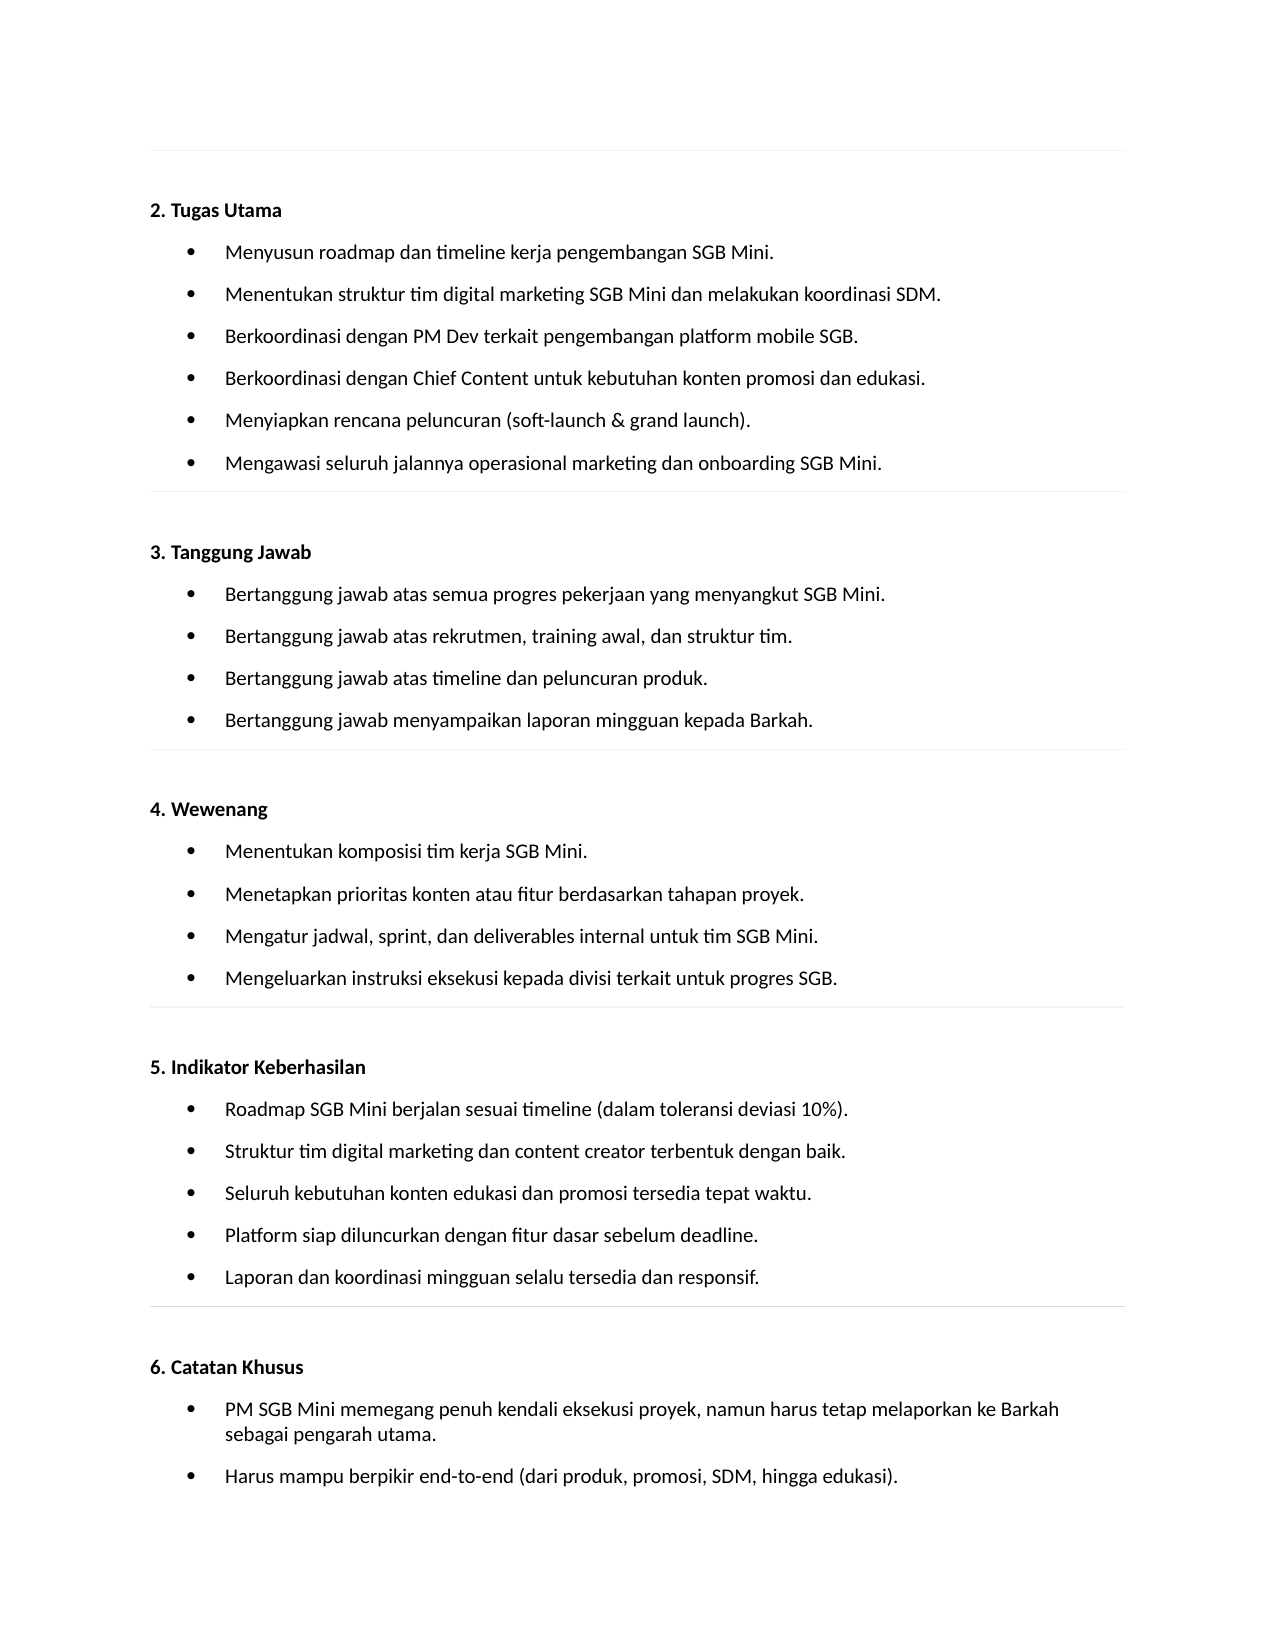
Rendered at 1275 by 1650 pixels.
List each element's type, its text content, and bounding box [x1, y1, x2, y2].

list Menetapkan prioritas konten atau fitur berdasarkan tahapan proyek. [187, 881, 1125, 906]
list Harus mampu berpikir end-to-end (dari produk, promosi, SDM, hingga edukasi). [187, 1463, 1125, 1489]
text 3. Tanggung Jawab [150, 539, 1125, 564]
list Berkoordinasi dengan PM Dev terkait pengembangan platform mobile SGB. [187, 323, 1125, 349]
list Struktur tim digital marketing dan content creator terbentuk dengan baik. [187, 1138, 1125, 1164]
list Bertanggung jawab atas semua progres pekerjaan yang menyangkut SGB Mini. [187, 581, 1125, 606]
list Menentukan komposisi tim kerja SGB Mini. [187, 839, 1125, 864]
text 2. Tugas Utama [150, 197, 1125, 223]
list Berkoordinasi dengan Chief Content untuk kebutuhan konten promosi dan edukasi. [187, 366, 1125, 391]
list Platform siap diluncurkan dengan fitur dasar sebelum deadline. [187, 1222, 1125, 1248]
list Menyusun roadmap dan timeline kerja pengembangan SGB Mini. [187, 239, 1125, 265]
list Menentukan struktur tim digital marketing SGB Mini dan melakukan koordinasi SDM. [187, 281, 1125, 307]
list Seluruh kebutuhan konten edukasi dan promosi tersedia tepat waktu. [187, 1180, 1125, 1206]
list Roadmap SGB Mini berjalan sesuai timeline (dalam toleransi deviasi 10%). [187, 1096, 1125, 1122]
list Mengawasi seluruh jalannya operasional marketing dan onboarding SGB Mini. [187, 450, 1125, 475]
text 5. Indikator Keberhasilan [150, 1054, 1125, 1079]
list Bertanggung jawab atas timeline dan peluncuran produk. [187, 665, 1125, 691]
list Bertanggung jawab atas rekrutmen, training awal, dan struktur tim. [187, 623, 1125, 648]
list Mengatur jadwal, sprint, dan deliverables internal untuk tim SGB Mini. [187, 923, 1125, 948]
list Laporan dan koordinasi mingguan selalu tersedia dan responsif. [187, 1264, 1125, 1290]
list PM SGB Mini memegang penuh kendali eksekusi proyek, namun harus tetap melaporkan ke Barkah sebagai pengarah utama. [187, 1396, 1125, 1447]
text 4. Wewenang [150, 797, 1125, 822]
list Menyiapkan rencana peluncuran (soft-launch & grand launch). [187, 408, 1125, 433]
text 6. Catatan Khusus [150, 1354, 1125, 1379]
list Bertanggung jawab menyampaikan laporan mingguan kepada Barkah. [187, 707, 1125, 733]
list Mengeluarkan instruksi eksekusi kepada divisi terkait untuk progres SGB. [187, 965, 1125, 990]
